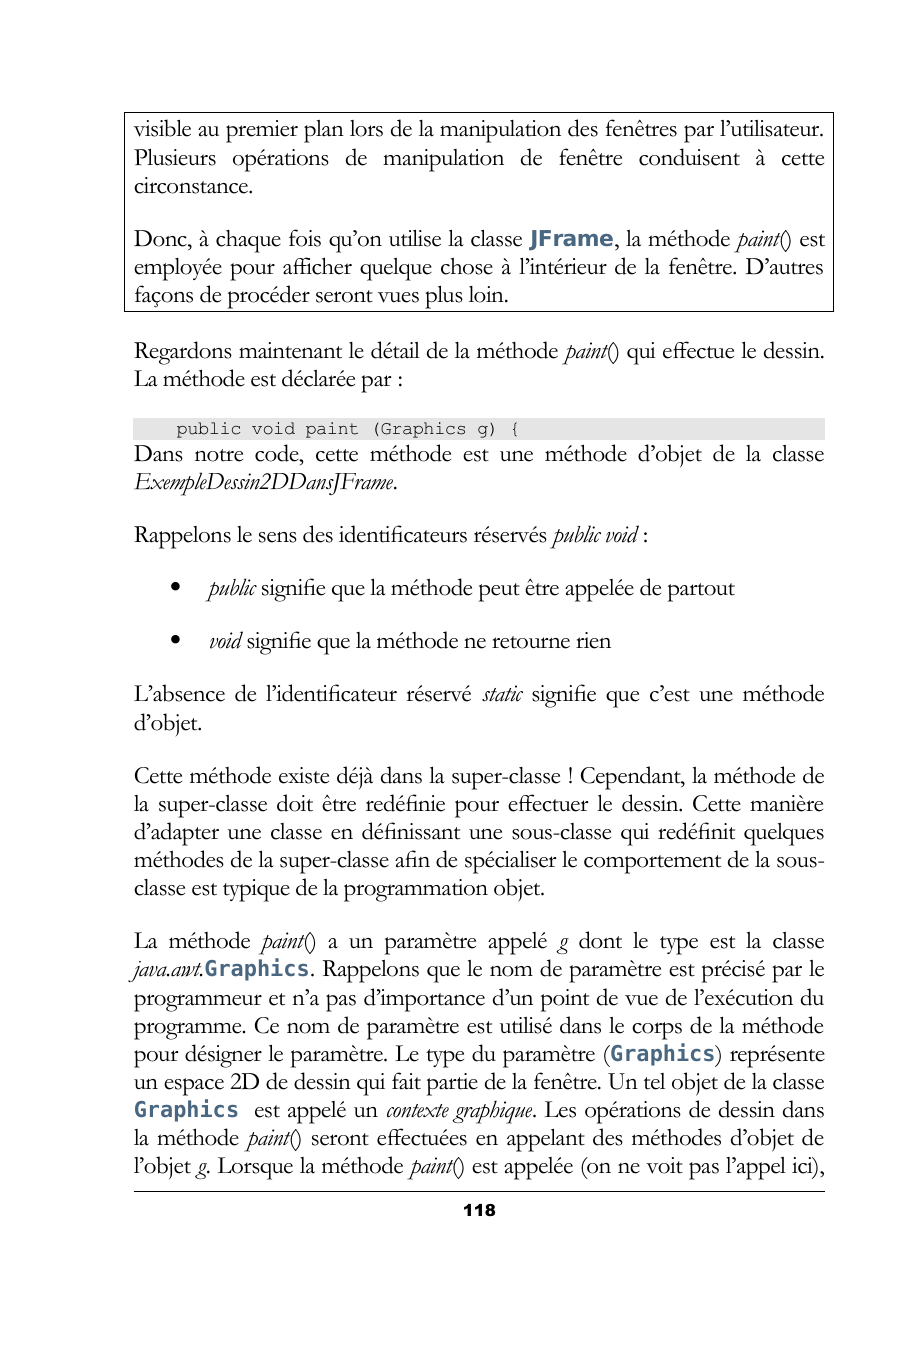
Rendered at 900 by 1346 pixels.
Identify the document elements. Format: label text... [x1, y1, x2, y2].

list public signifie que la méthode peut être appelée de partout [171, 574, 825, 602]
list void signifie que la méthode ne retourne rien [171, 627, 825, 655]
text L’absence de l’identificateur réservé static signifie que c’est une méthode d’objet. [133, 680, 825, 737]
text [133, 927, 825, 1180]
text Regardons maintenant le détail de la méthode paint() qui effectue le dessin. La méthode est déclarée par : [133, 337, 825, 393]
text Dans notre code, cette méthode est une méthode d’objet de la classe ExempleDessin2DDansJFrame. [133, 440, 825, 496]
text Rappelons le sens des identificateurs réservés public void : [133, 521, 825, 549]
text Cette méthode existe déjà dans la super-classe ! Cependant, la méthode de la super-classe doit être redéfinie pour effectuer le dessin. Cette manière d’adapter une classe en définissant une sous-classe qui redéfinit quelques méthodes de la super-classe afin de spécialiser le comportement de la sous-classe est typique de la programmation objet. [133, 762, 825, 902]
text public void paint (Graphics g) { [133, 418, 825, 440]
text Donc, à chaque fois qu’on utilise la classe JFrame, la méthode paint() est employée pour afficher quelque chose à l’intérieur de la fenêtre. D’autres façons de procéder seront vues plus loin. [125, 222, 833, 311]
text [125, 113, 833, 200]
